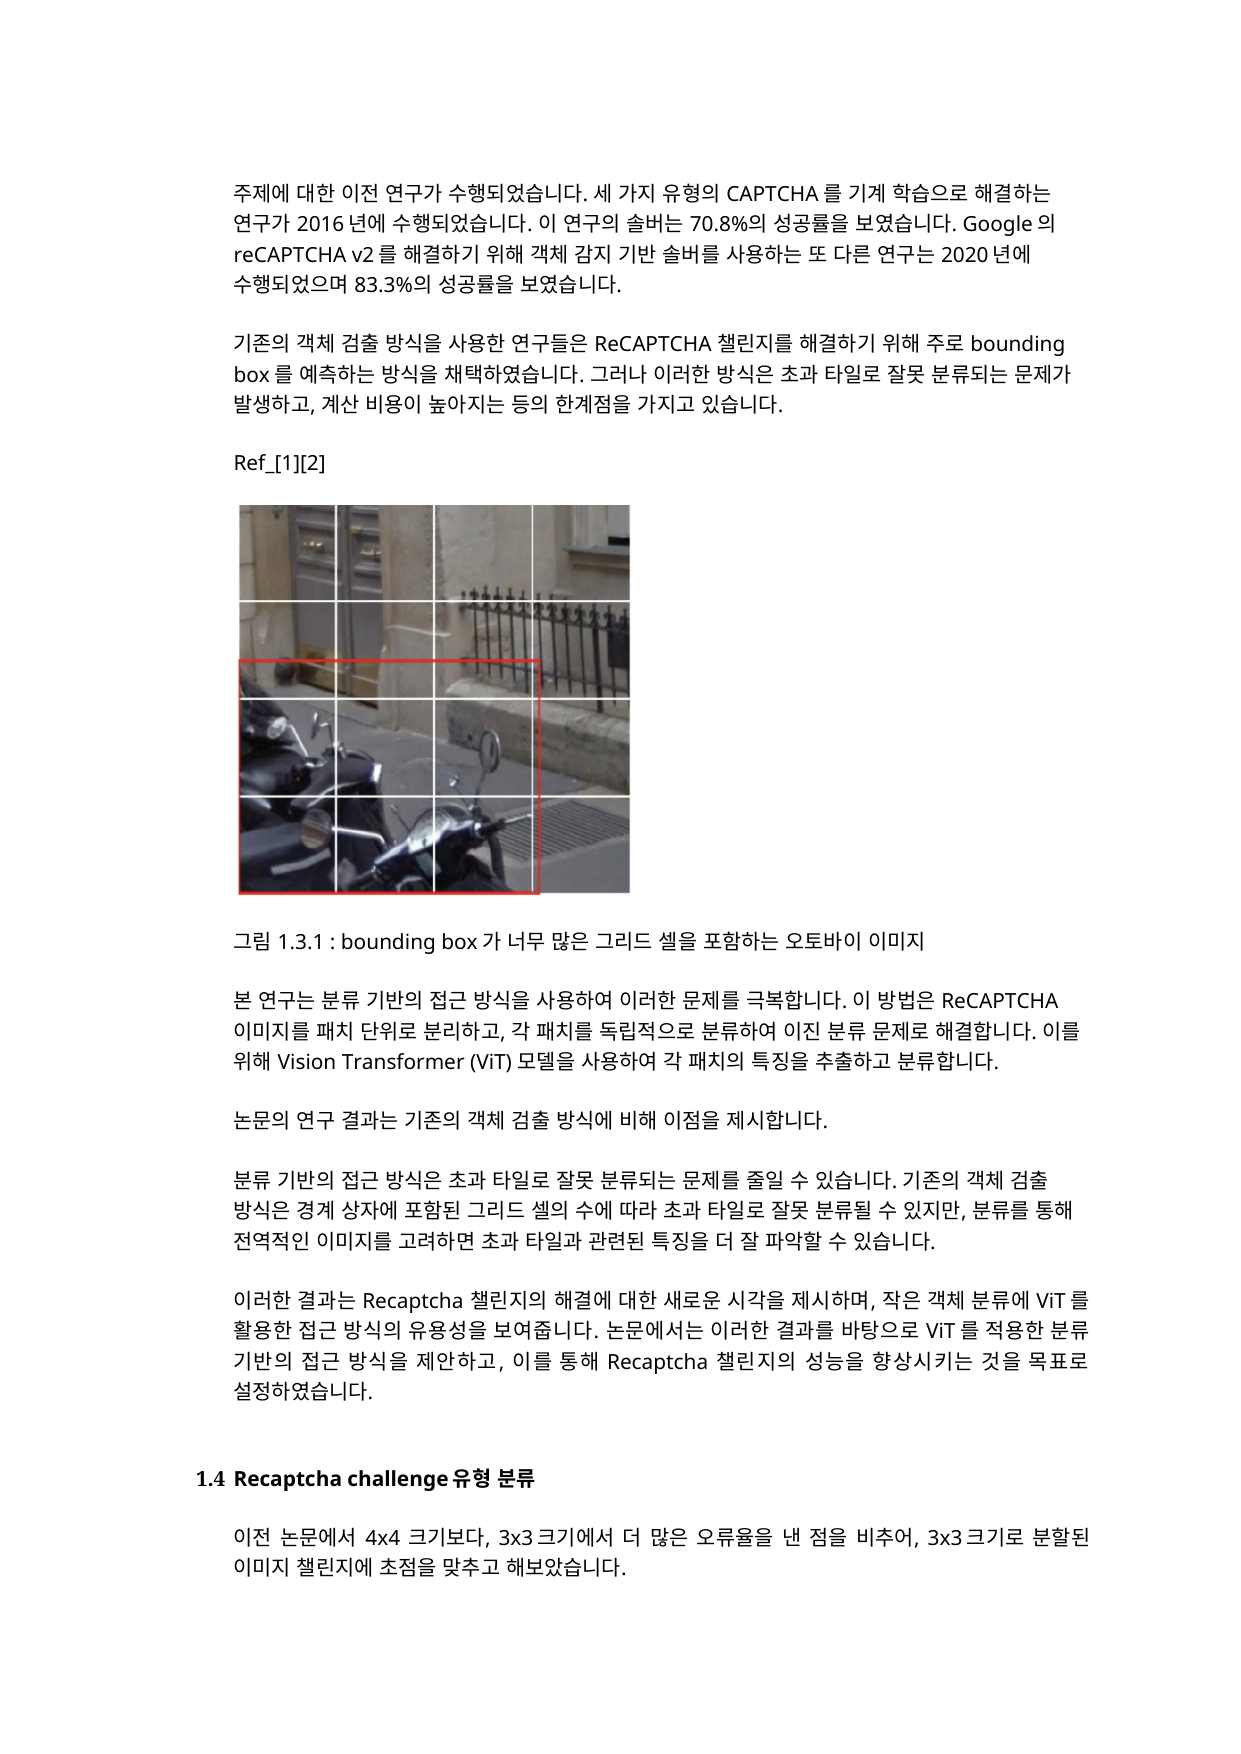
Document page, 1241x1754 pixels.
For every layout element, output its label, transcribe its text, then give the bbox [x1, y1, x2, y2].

picture [233, 505, 632, 896]
text 주제에 대한 이전 연구가 수행되었습니다. 세 가지 유형의 CAPTCHA를 기계 학습으로 해결하는 연구가 2016년에 수행되었습니다. 이 연구의 솔버는 70.8%의 성공률을 보였습니다. Google의 reCAPTCHA v2를 해결하기 위해 객체 감지 기반 솔버를 사용하는 또 다른 연구는 2020년에 수행되었으며 83.3%의 성공률을 보였습니다. [233, 177, 1090, 298]
text 이러한 결과는 Recaptcha 챌린지의 해결에 대한 새로운 시각을 제시하며, 작은 객체 분류에 ViT를 활용한 접근 방식의 유용성을 보여줍니다. 논문에서는 이러한 결과를 바탕으로 ViT를 적용한 분류 기반의 접근 방식을 제안하고, 이를 통해 Recaptcha 챌린지의 성능을 향상시키는 것을 목표로 설정하였습니다. [233, 1284, 1090, 1406]
text 분류 기반의 접근 방식은 초과 타일로 잘못 분류되는 문제를 줄일 수 있습니다. 기존의 객체 검출 방식은 경계 상자에 포함된 그리드 셀의 수에 따라 초과 타일로 잘못 분류될 수 있지만, 분류를 통해 전역적인 이미지를 고려하면 초과 타일과 관련된 특징을 더 잘 파악할 수 있습니다. [233, 1164, 1090, 1255]
text Ref_[1][2] [233, 448, 1090, 476]
list 이전 논문에서 4x4 크기보다, 3x3크기에서 더 많은 오류율을 낸 점을 비추어, 3x3크기로 분할된 이미지 챌린지에 초점을 맞추고 해보았습니다. [233, 1521, 1090, 1582]
text 기존의 객체 검출 방식을 사용한 연구들은 ReCAPTCHA 챌린지를 해결하기 위해 주로 bounding box를 예측하는 방식을 채택하였습니다. 그러나 이러한 방식은 초과 타일로 잘못 분류되는 문제가 발생하고, 계산 비용이 높아지는 등의 한계점을 가지고 있습니다. [233, 328, 1090, 418]
text 본 연구는 분류 기반의 접근 방식을 사용하여 이러한 문제를 극복합니다. 이 방법은 ReCAPTCHA 이미지를 패치 단위로 분리하고, 각 패치를 독립적으로 분류하여 이진 분류 문제로 해결합니다. 이를 위해 Vision Transformer (ViT) 모델을 사용하여 각 패치의 특징을 추출하고 분류합니다. [233, 985, 1090, 1076]
list Recaptcha challenge유형 분류 [196, 1462, 1090, 1493]
text 그림 1.3.1 : bounding box가 너무 많은 그리드 셀을 포함하는 오토바이 이미지 [233, 925, 1090, 956]
text 논문의 연구 결과는 기존의 객체 검출 방식에 비해 이점을 제시합니다. [233, 1105, 1090, 1135]
